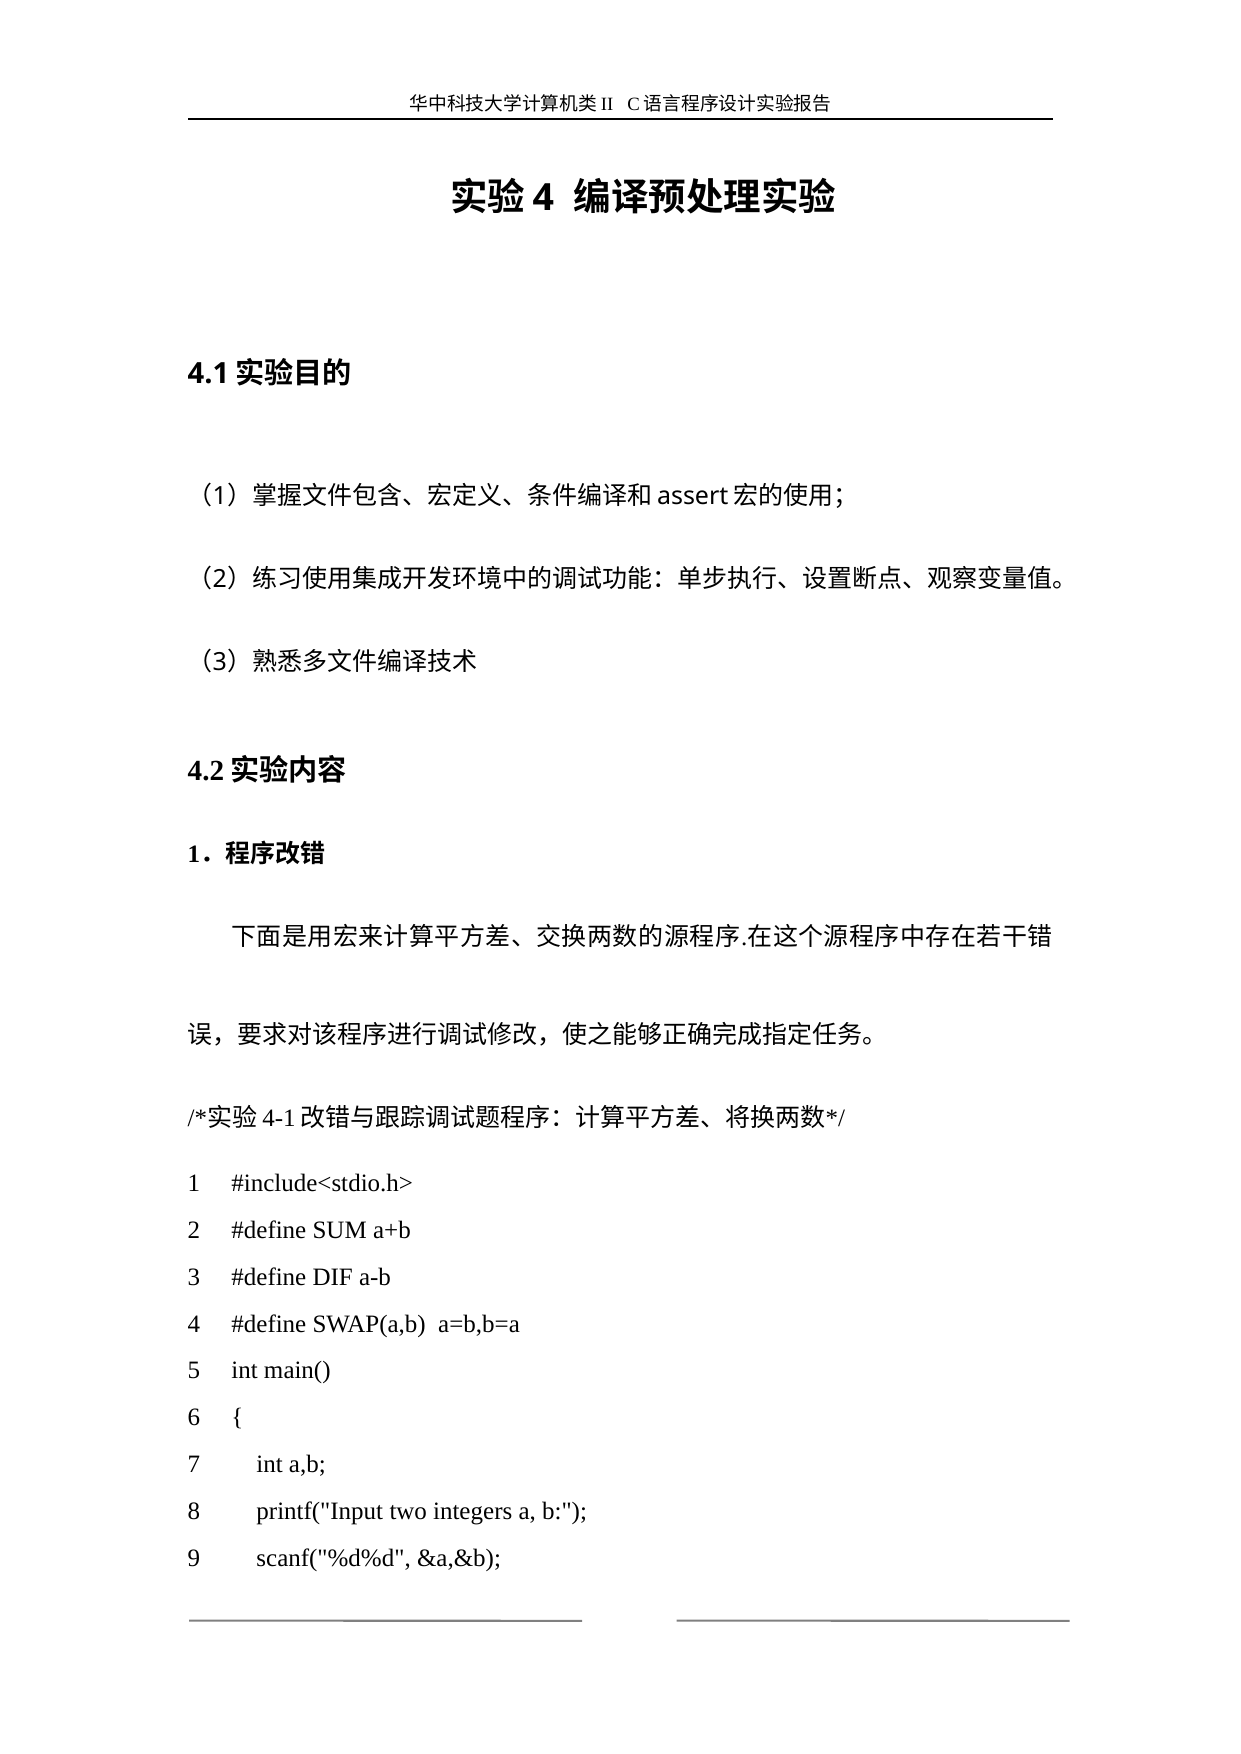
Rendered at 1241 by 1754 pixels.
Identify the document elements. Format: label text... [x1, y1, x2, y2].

text 8 printf("Input two integers a, b:"); [187, 1494, 1053, 1527]
text 1 #include<stdio.h> [187, 1166, 1053, 1199]
text 9 scanf("%d%d", &a,&b); [187, 1541, 1053, 1574]
text 4.2实验内容 [187, 736, 1053, 801]
text （2）练习使用集成开发环境中的调试功能：单步执行、设置断点、观察变量值。 [187, 544, 1053, 609]
subtitle 4.1实验目的 [187, 338, 1053, 403]
text 5 int main() [187, 1354, 1053, 1386]
text /*实验4-1改错与跟踪调试题程序：计算平方差、将换两数*/ [187, 1083, 1053, 1148]
text 3 #define DIF a-b [187, 1260, 1053, 1292]
text 下面是用宏来计算平方差、交换两数的源程序.在这个源程序中存在若干错误，要求对该程序进行调试修改，使之能够正确完成指定任务。 [187, 902, 1053, 1065]
text 2 #define SUM a+b [187, 1213, 1053, 1246]
text 7 int a,b; [187, 1447, 1053, 1480]
text 1．程序改错 [187, 819, 1053, 884]
text （3）熟悉多文件编译技术 [187, 627, 1053, 692]
subtitle 实验4 编译预处理实验 [406, 162, 1053, 227]
text 4 #define SWAP(a,b) a=b,b=a [187, 1307, 1053, 1339]
text （1）掌握文件包含、宏定义、条件编译和assert宏的使用； [187, 461, 1053, 526]
text 6 { [187, 1401, 1053, 1433]
